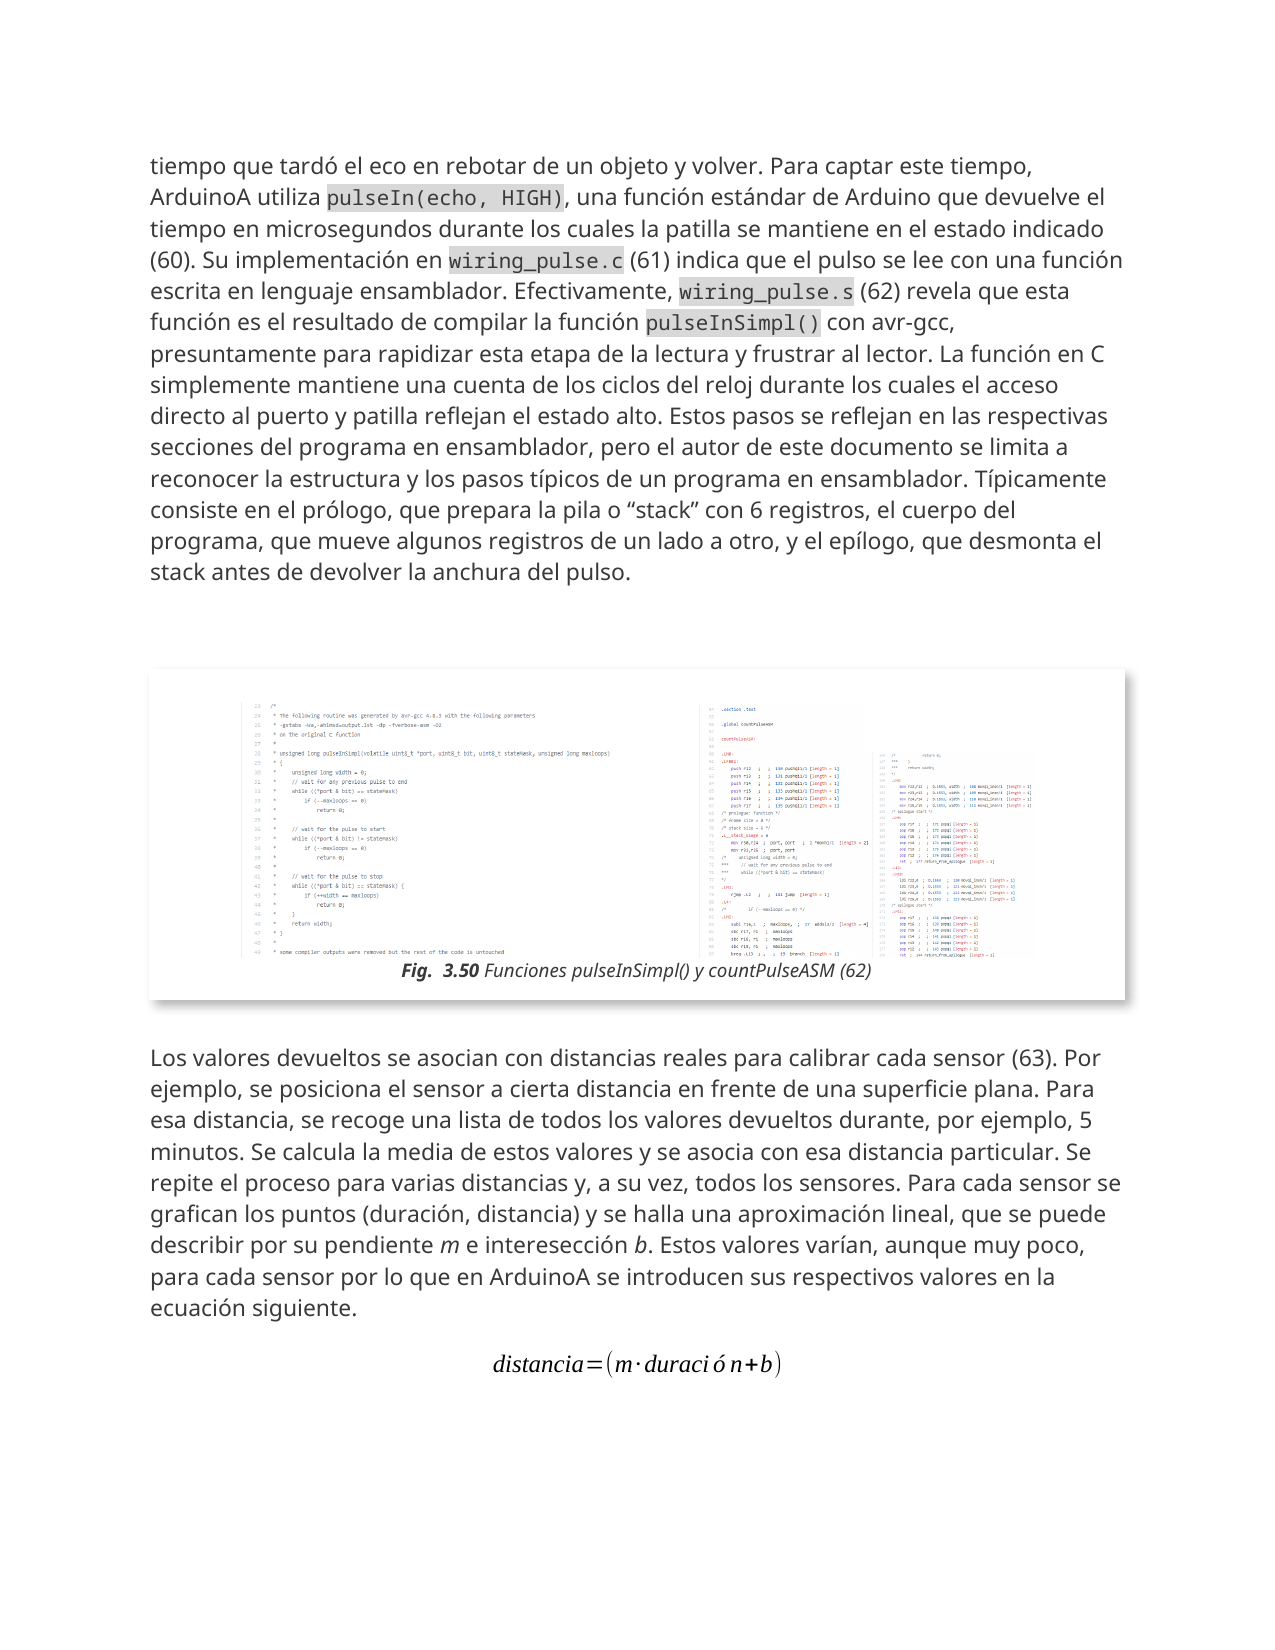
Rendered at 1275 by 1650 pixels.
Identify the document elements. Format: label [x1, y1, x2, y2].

picture [697, 705, 1036, 958]
picture [239, 702, 615, 958]
